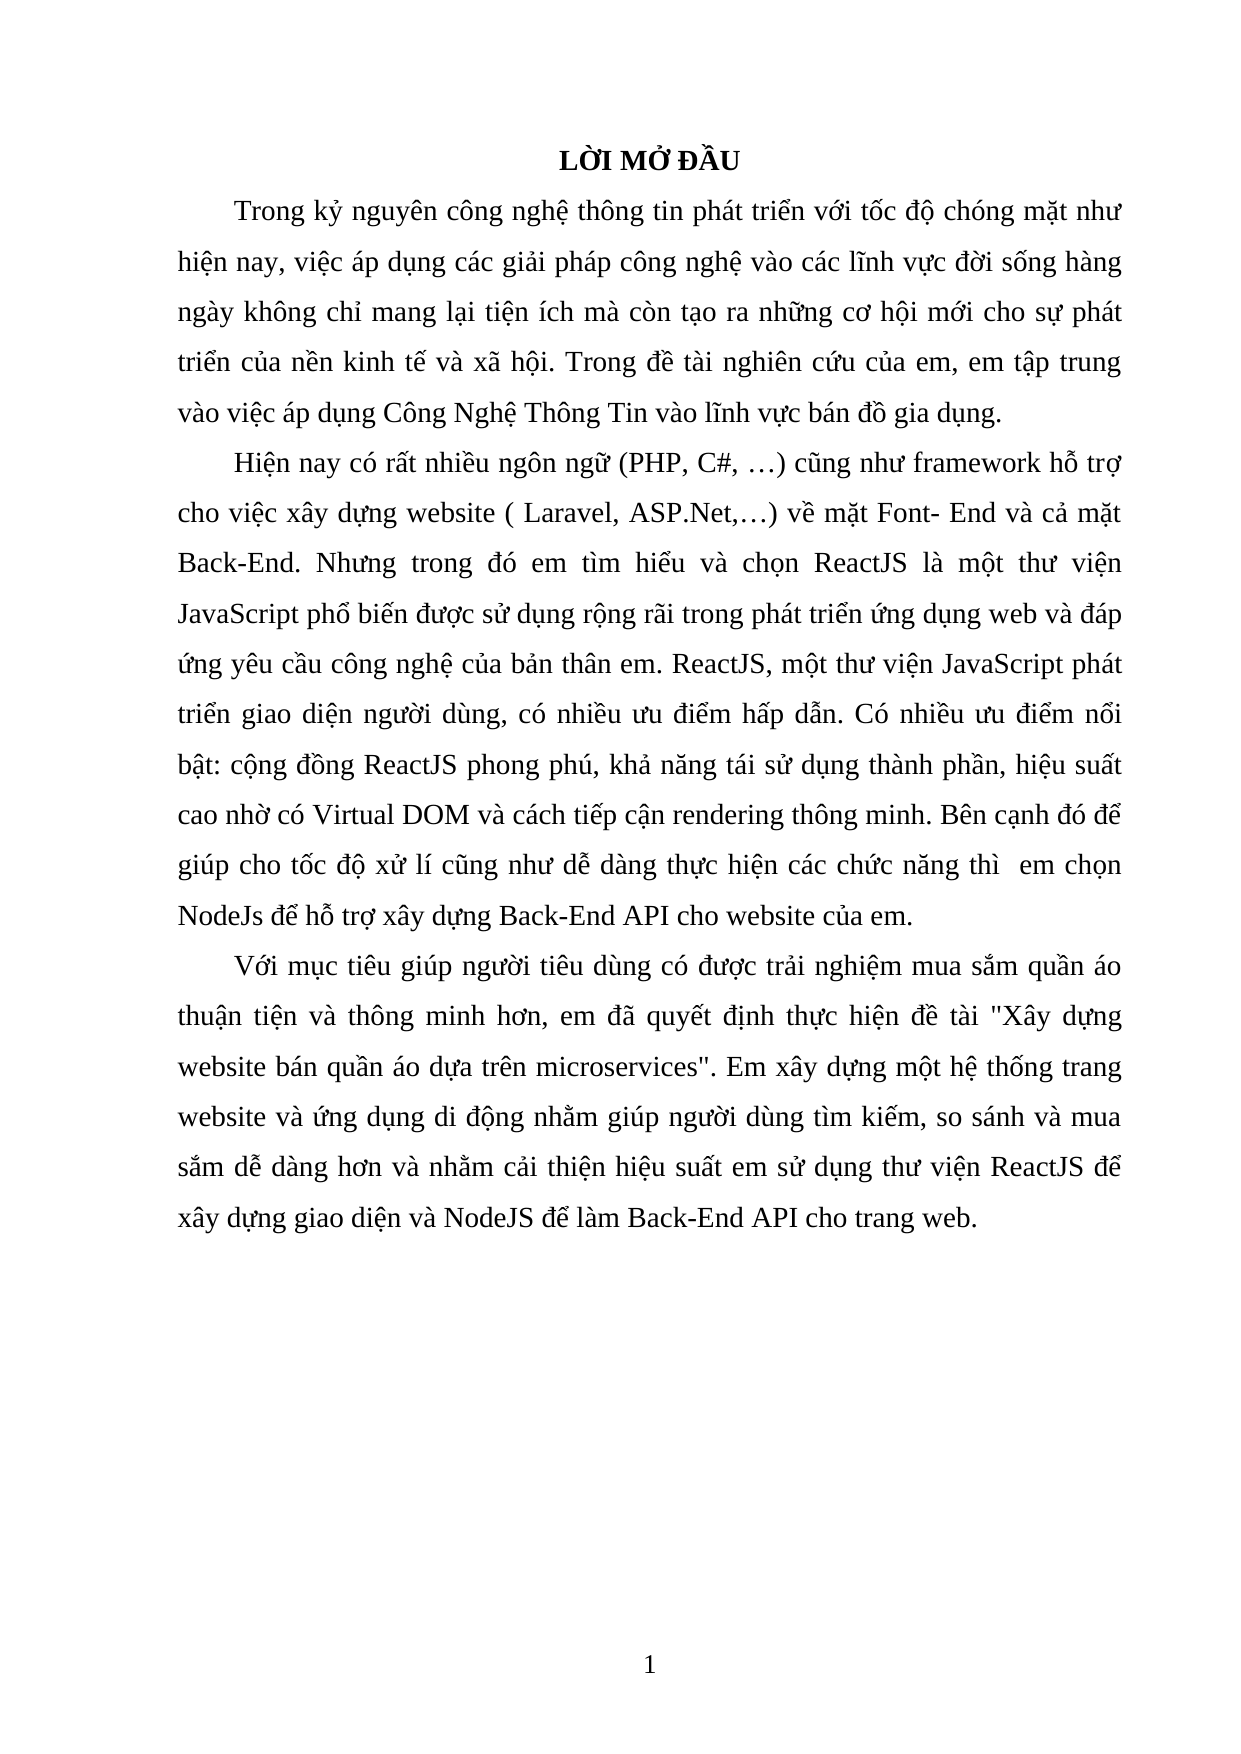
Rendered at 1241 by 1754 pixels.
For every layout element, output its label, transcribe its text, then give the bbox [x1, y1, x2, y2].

subtitle LỜI MỞ ĐẦU [177, 143, 1122, 177]
text Trong kỷ nguyên công nghệ thông tin phát triển với tốc độ chóng mặt như hiện nay, việc áp dụng các giải pháp công nghệ vào các lĩnh vực đời sống hàng ngày không chỉ mang lại tiện ích mà còn tạo ra những cơ hội mới cho sự phát triển của nền kinh tế và xã hội. Trong đề tài nghiên cứu của em, em tập trung vào việc áp dụng Công Nghệ Thông Tin vào lĩnh vực bán đồ gia dụng. [177, 193, 1122, 428]
text Với mục tiêu giúp người tiêu dùng có được trải nghiệm mua sắm quần áo thuận tiện và thông minh hơn, em đã quyết định thực hiện đề tài "Xây dựng website bán quần áo dựa trên microservices". Em xây dựng một hệ thống trang website và ứng dụng di động nhằm giúp người dùng tìm kiếm, so sánh và mua sắm dễ dàng hơn và nhằm cải thiện hiệu suất em sử dụng thư viện ReactJS để xây dựng giao diện và NodeJS để làm Back-End API cho trang web. [177, 948, 1122, 1233]
text Hiện nay có rất nhiều ngôn ngữ (PHP, C#, …) cũng như framework hỗ trợ cho việc xây dựng website ( Laravel, ASP.Net,…) về mặt Font- End và cả mặt Back-End. Nhưng trong đó em tìm hiểu và chọn ReactJS là một thư viện JavaScript phổ biến được sử dụng rộng rãi trong phát triển ứng dụng web và đáp ứng yêu cầu công nghệ của bản thân em. ReactJS, một thư viện JavaScript phát triển giao diện người dùng, có nhiều ưu điểm hấp dẫn. Có nhiều ưu điểm nổi bật: cộng đồng ReactJS phong phú, khả năng tái sử dụng thành phần, hiệu suất cao nhờ có Virtual DOM và cách tiếp cận rendering thông minh. Bên cạnh đó để giúp cho tốc độ xử lí cũng như dễ dàng thực hiện các chức năng thì em chọn NodeJs để hỗ trợ xây dựng Back-End API cho website của em. [177, 445, 1122, 931]
